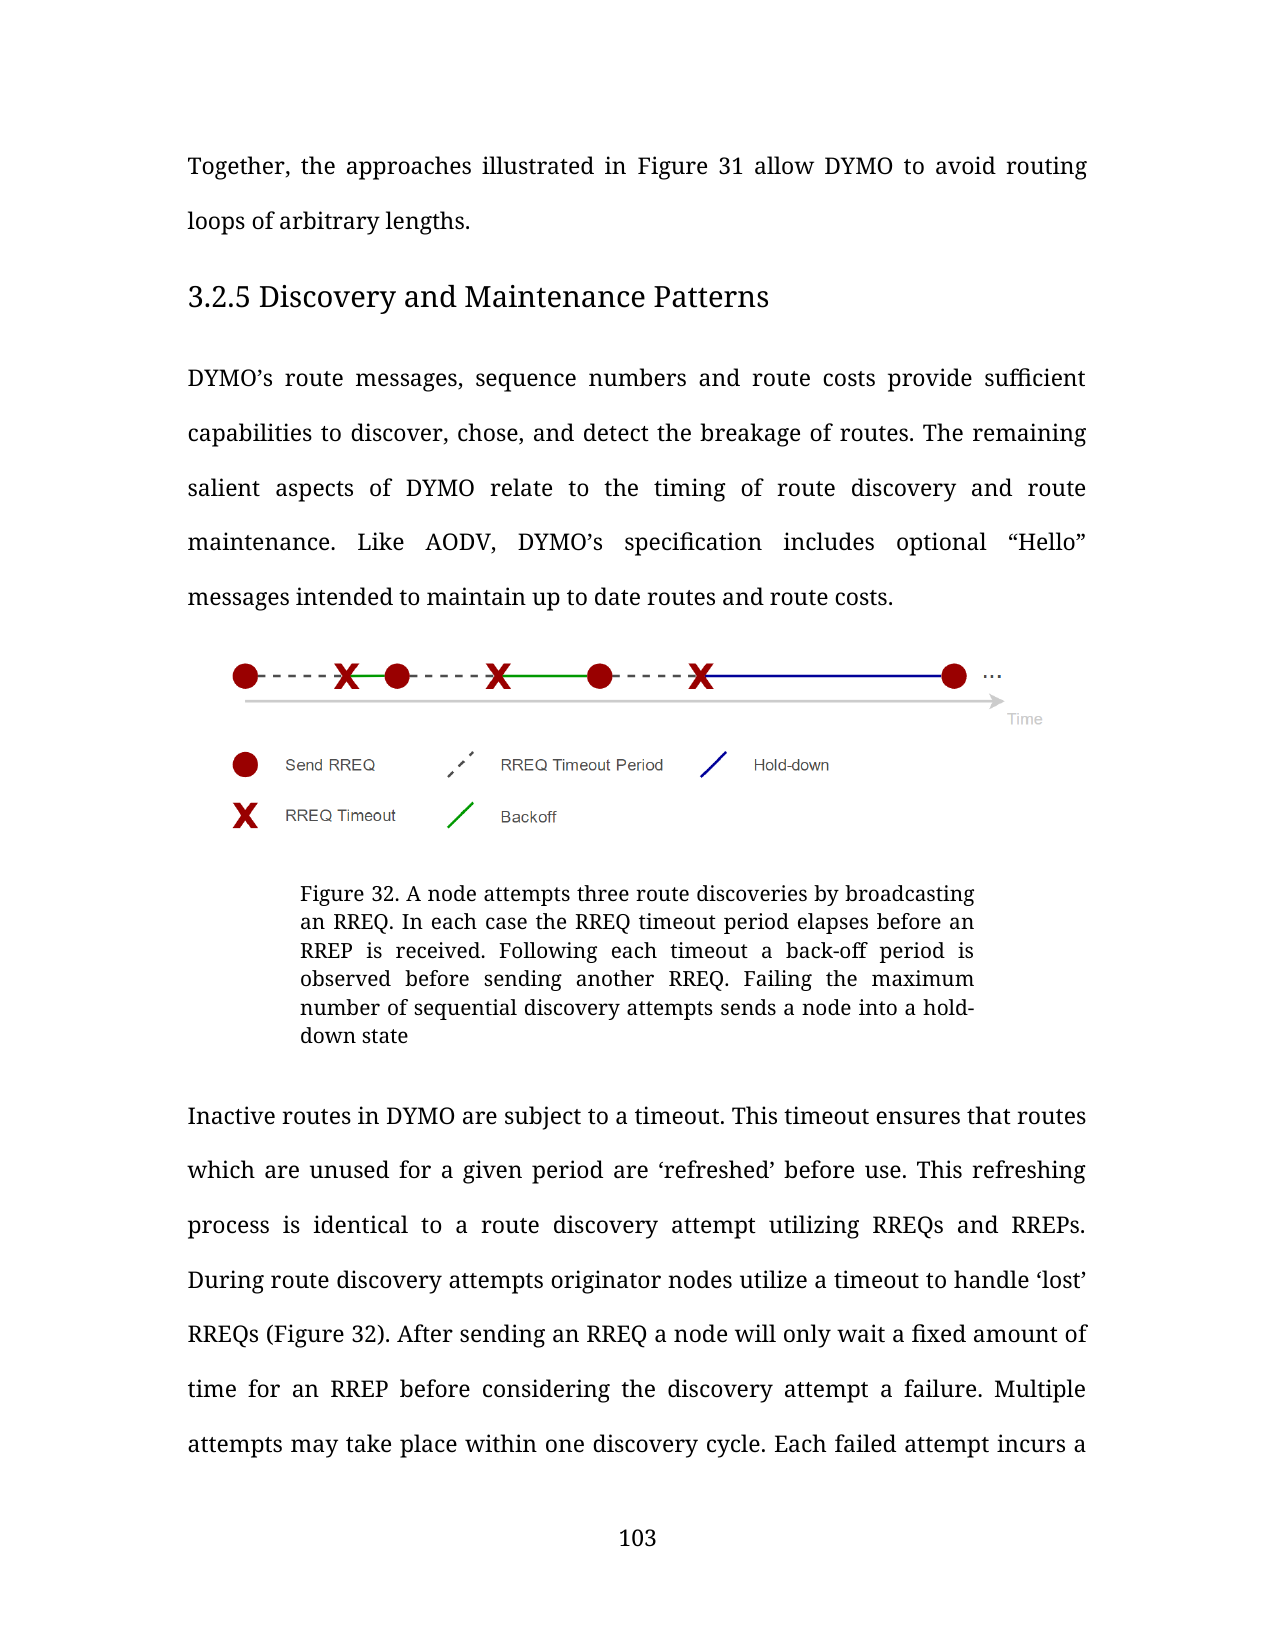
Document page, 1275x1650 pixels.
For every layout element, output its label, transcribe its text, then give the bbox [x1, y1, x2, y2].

picture [222, 652, 1053, 839]
text DYMO’s route messages, sequence numbers and route costs provide sufficient capabilities to discover, chose, and detect the breakage of routes. The remaining salient aspects of DYMO relate to the timing of route discovery and route maintenance. Like AODV, DYMO’s specification includes optional “Hello” messages intended to maintain up to date routes and route costs. [187, 362, 1087, 612]
subtitle Discovery and Maintenance Patterns [187, 276, 1087, 316]
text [187, 1099, 1087, 1459]
text Figure 32. A node attempts three route discoveries by broadcasting an RREQ. In each case the RREQ timeout period elapses before an RREP is received. Following each timeout a back-off period is observed before sending another RREQ. Failing the maximum number of sequential discovery attempts sends a node into a hold-down state [300, 879, 975, 1049]
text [187, 150, 1087, 236]
